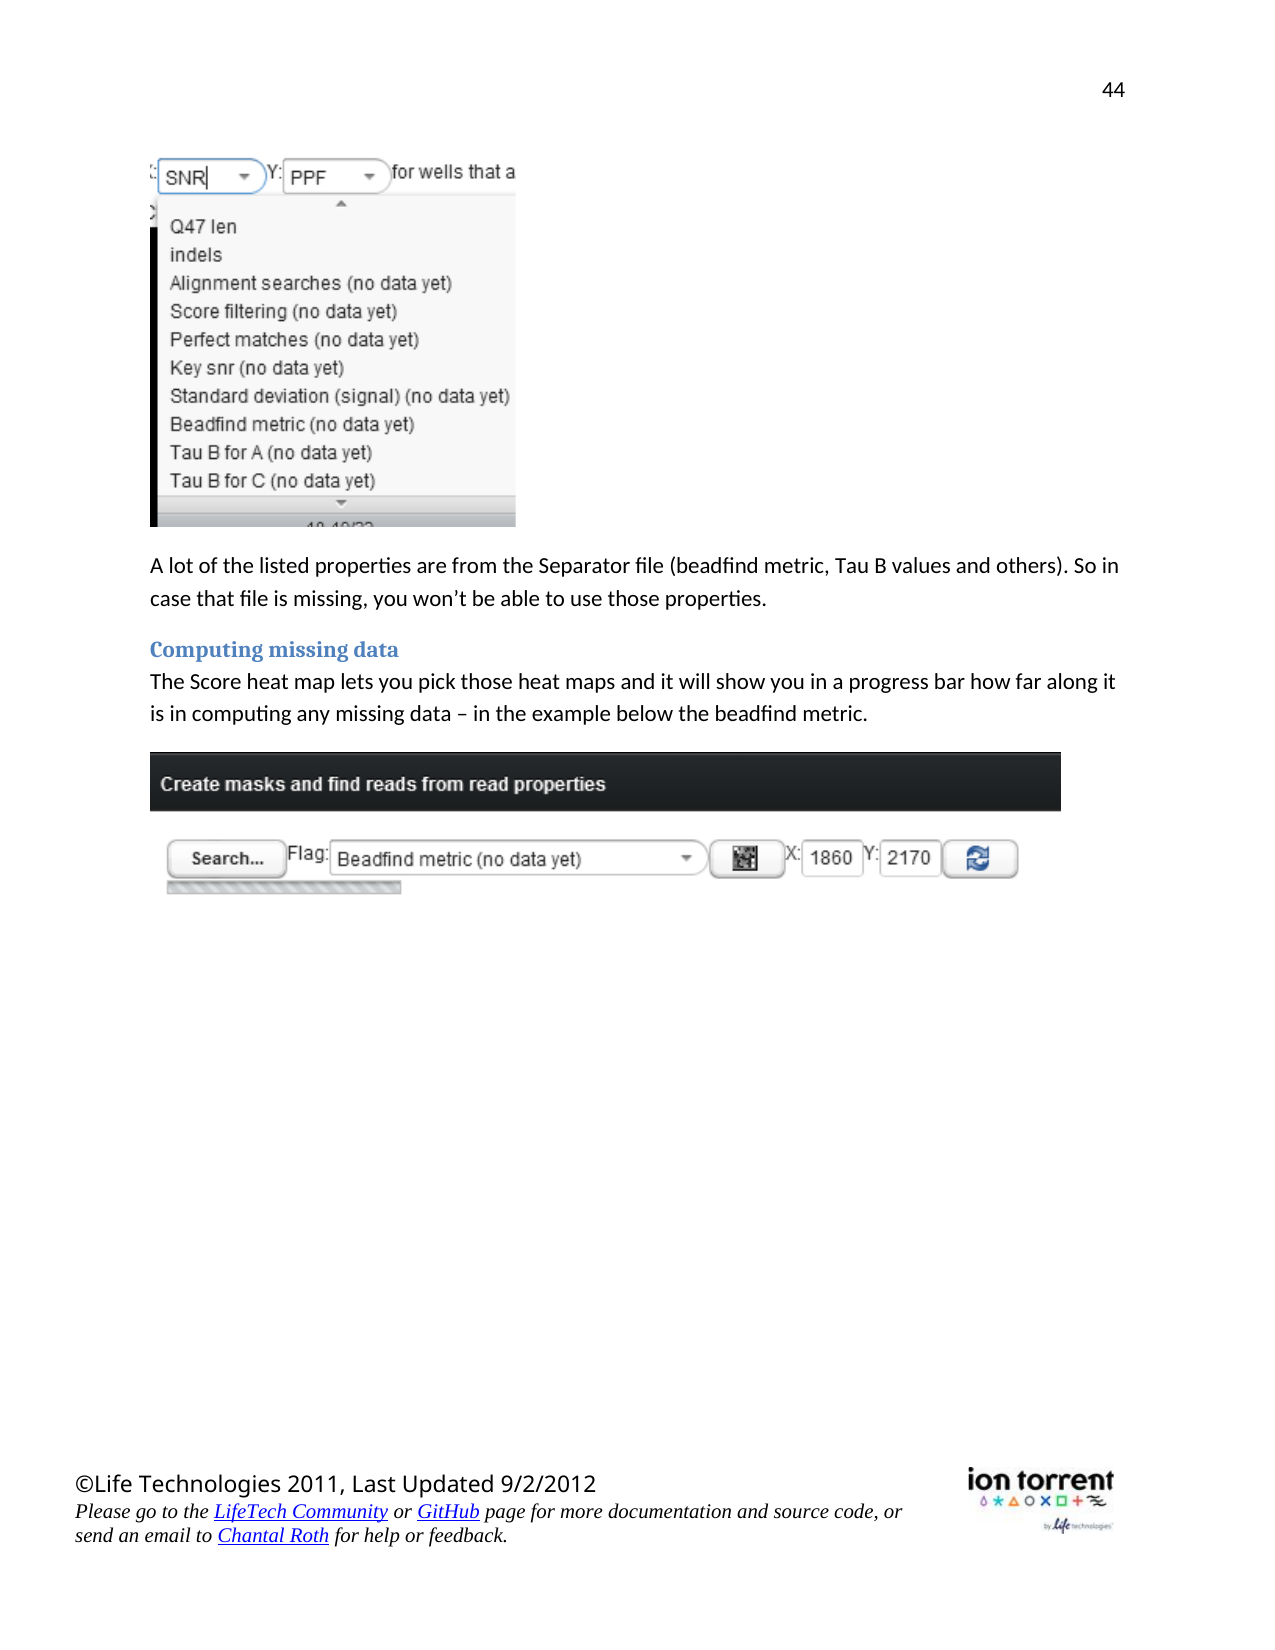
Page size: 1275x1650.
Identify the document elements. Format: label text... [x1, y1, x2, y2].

subtitle Computing missing data [150, 637, 1125, 663]
picture [150, 752, 1061, 929]
text The Score heat map lets you pick those heat maps and it will show you in a progress bar how far along it is in computing any missing data – in the example below the beadfind metric. [150, 667, 1125, 727]
text A lot of the listed properties are from the Separator file (beadfind metric, Tau B values and others). So in case that file is missing, you won’t be able to use those properties. [150, 552, 1125, 612]
picture [150, 150, 516, 527]
picture [968, 1467, 1114, 1534]
